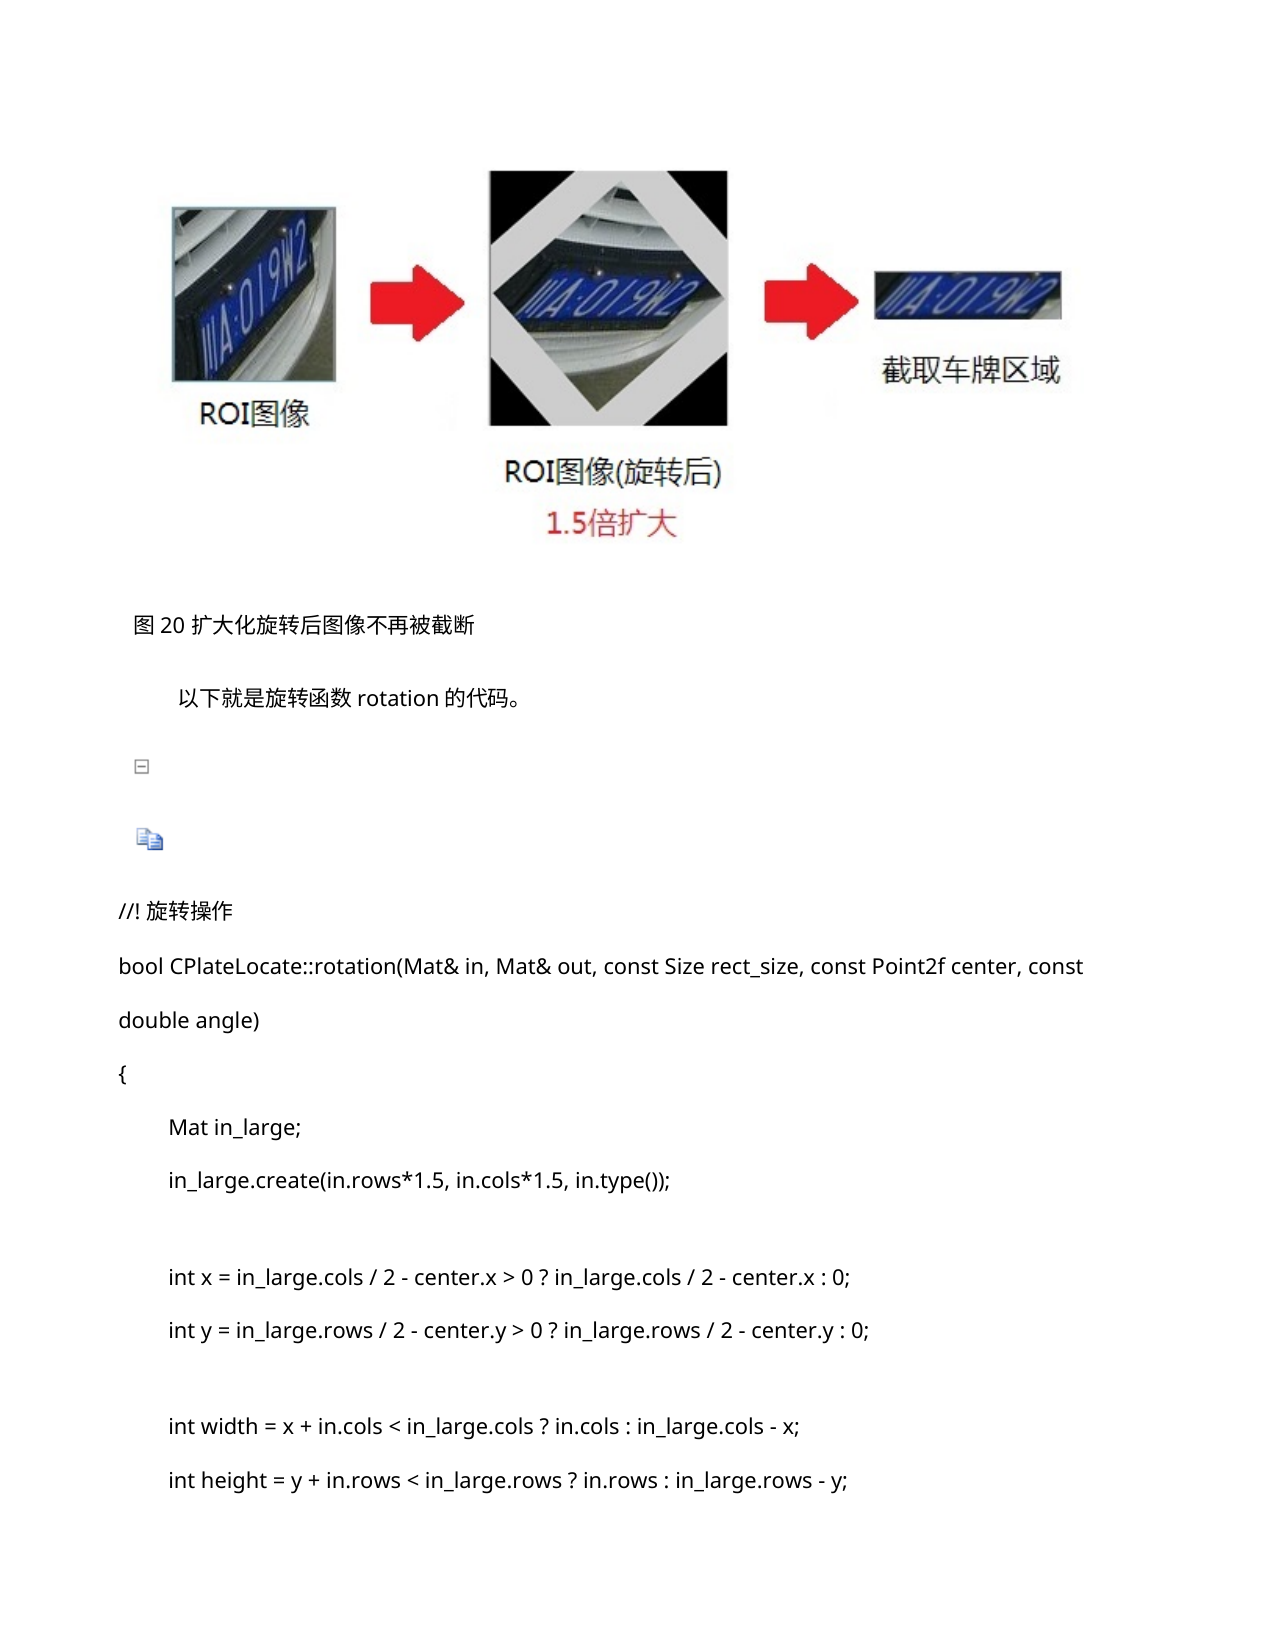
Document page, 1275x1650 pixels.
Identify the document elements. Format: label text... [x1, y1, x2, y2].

picture [133, 821, 169, 856]
text Mat in_large; [118, 1112, 1157, 1142]
text int height = y + in.rows < in_large.rows ? in.rows : in_large.rows - y; [118, 1464, 1157, 1494]
text bool CPlateLocate::rotation(Mat& in, Mat& out, const Size rect_size, const Point2f center, const double angle) [118, 951, 1157, 1034]
text in_large.create(in.rows*1.5, in.cols*1.5, in.type()); [118, 1165, 1157, 1195]
text { [118, 1058, 1157, 1088]
text int y = in_large.rows / 2 - center.y > 0 ? in_large.rows / 2 - center.y : 0; [118, 1315, 1157, 1345]
text int width = x + in.cols < in_large.cols ? in.cols : in_large.cols - x; [118, 1411, 1157, 1441]
text int x = in_large.cols / 2 - center.x > 0 ? in_large.cols / 2 - center.x : 0; [118, 1261, 1157, 1291]
text 图20 扩大化旋转后图像不再被截断 [134, 608, 1141, 640]
picture [133, 118, 1109, 570]
text //! 旋转操作 [118, 894, 1157, 926]
text 以下就是旋转函数rotation的代码。 [134, 681, 1141, 713]
picture [133, 753, 151, 779]
